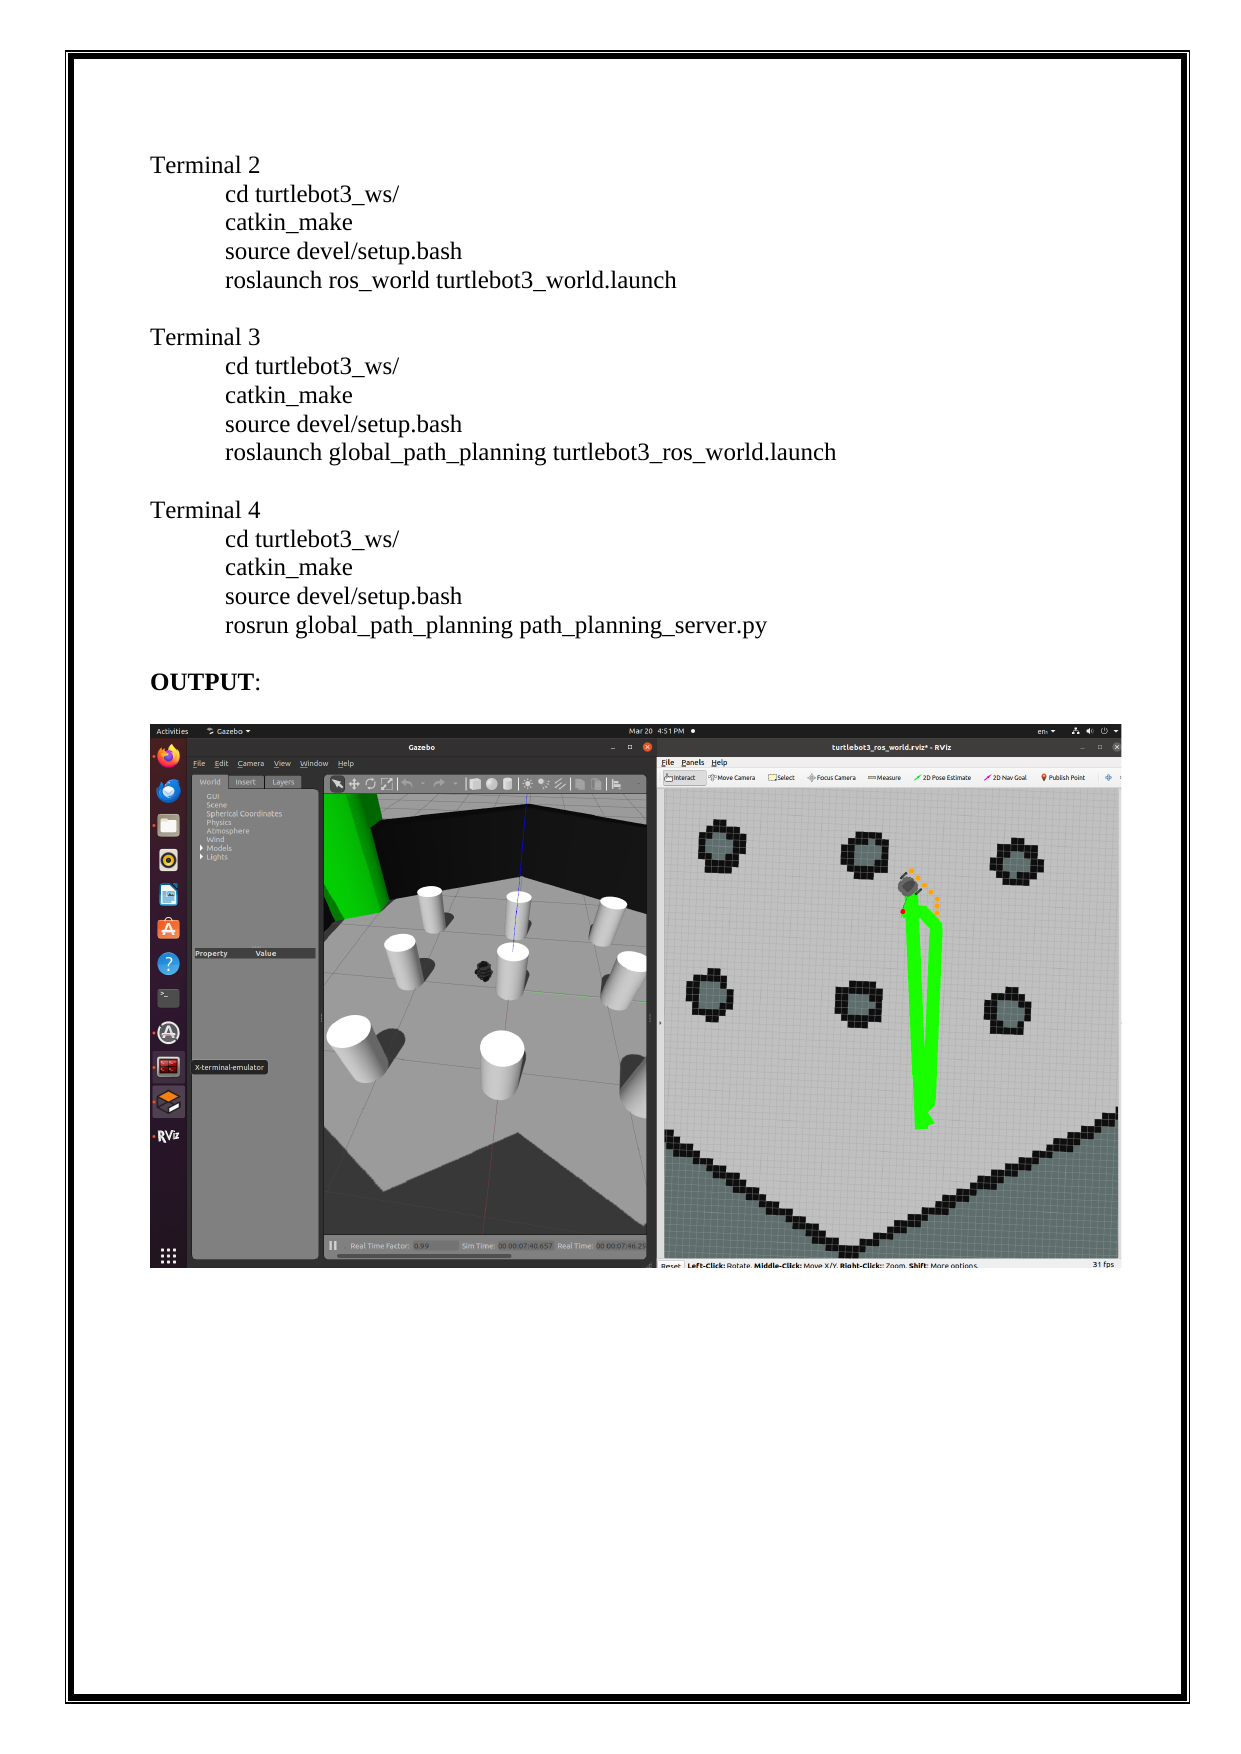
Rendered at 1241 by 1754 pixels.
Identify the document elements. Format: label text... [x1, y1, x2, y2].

text source devel/setup.bash [150, 236, 1090, 265]
text Terminal 3 [150, 322, 1090, 351]
text roslaunch global_path_planning turtlebot3_ros_world.launch [225, 437, 1090, 466]
text rosrun global_path_planning path_planning_server.py [225, 610, 1090, 639]
text OUTPUT: [150, 667, 1090, 696]
text cd turtlebot3_ws/ [150, 179, 1090, 207]
text cd turtlebot3_ws/ [225, 351, 1090, 380]
text catkin_make [225, 380, 1090, 409]
text Terminal 4 [150, 495, 1090, 524]
text catkin_make [150, 207, 1090, 236]
text source devel/setup.bash [225, 409, 1090, 437]
text Terminal 2 [150, 150, 1090, 179]
text roslaunch ros_world turtlebot3_world.launch [150, 265, 1090, 294]
picture [150, 724, 1122, 1269]
text cd turtlebot3_ws/ [225, 524, 1090, 552]
text catkin_make [225, 552, 1090, 581]
text source devel/setup.bash [225, 581, 1090, 610]
